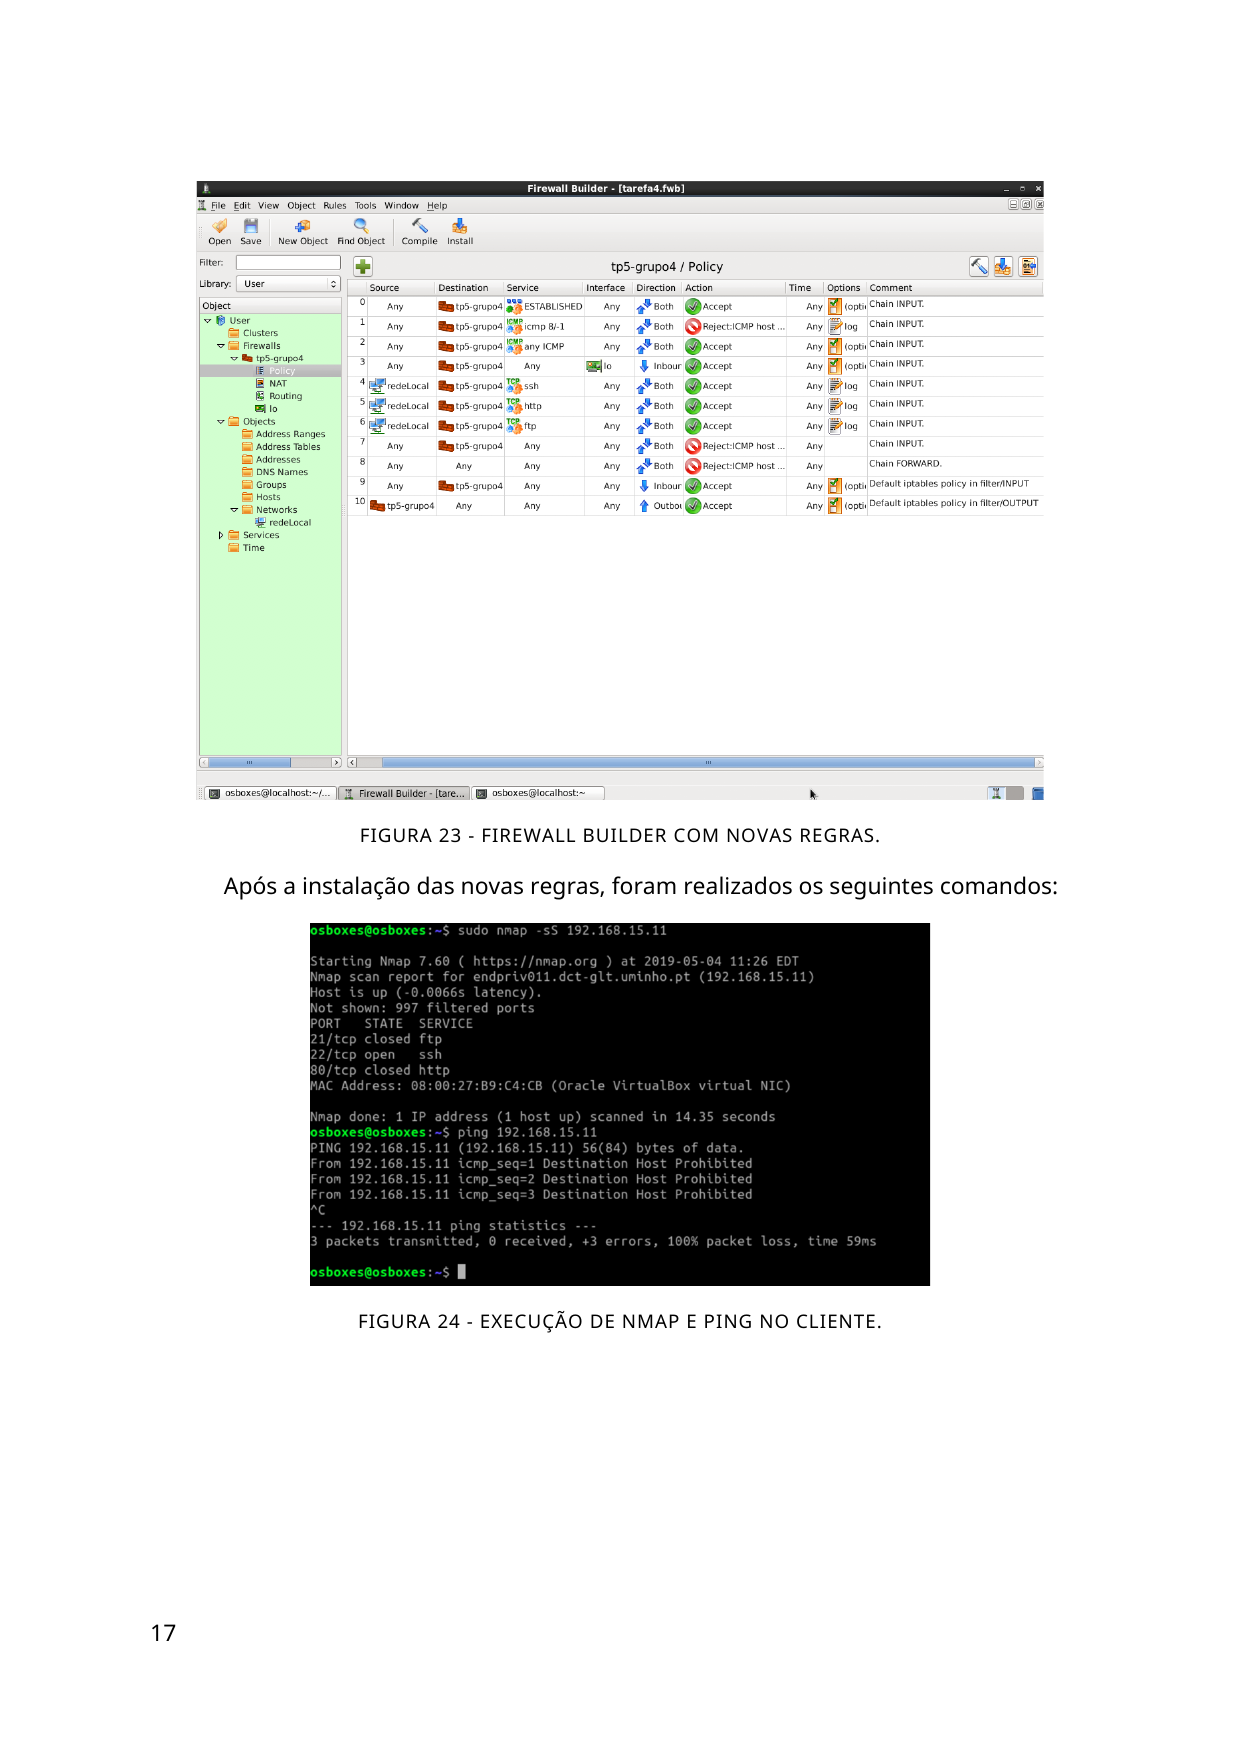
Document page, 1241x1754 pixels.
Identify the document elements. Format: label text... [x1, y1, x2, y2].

picture [310, 923, 931, 1286]
text Após a instalação das novas regras, foram realizados os seguintes comandos: [150, 870, 1090, 901]
picture [196, 181, 1044, 800]
